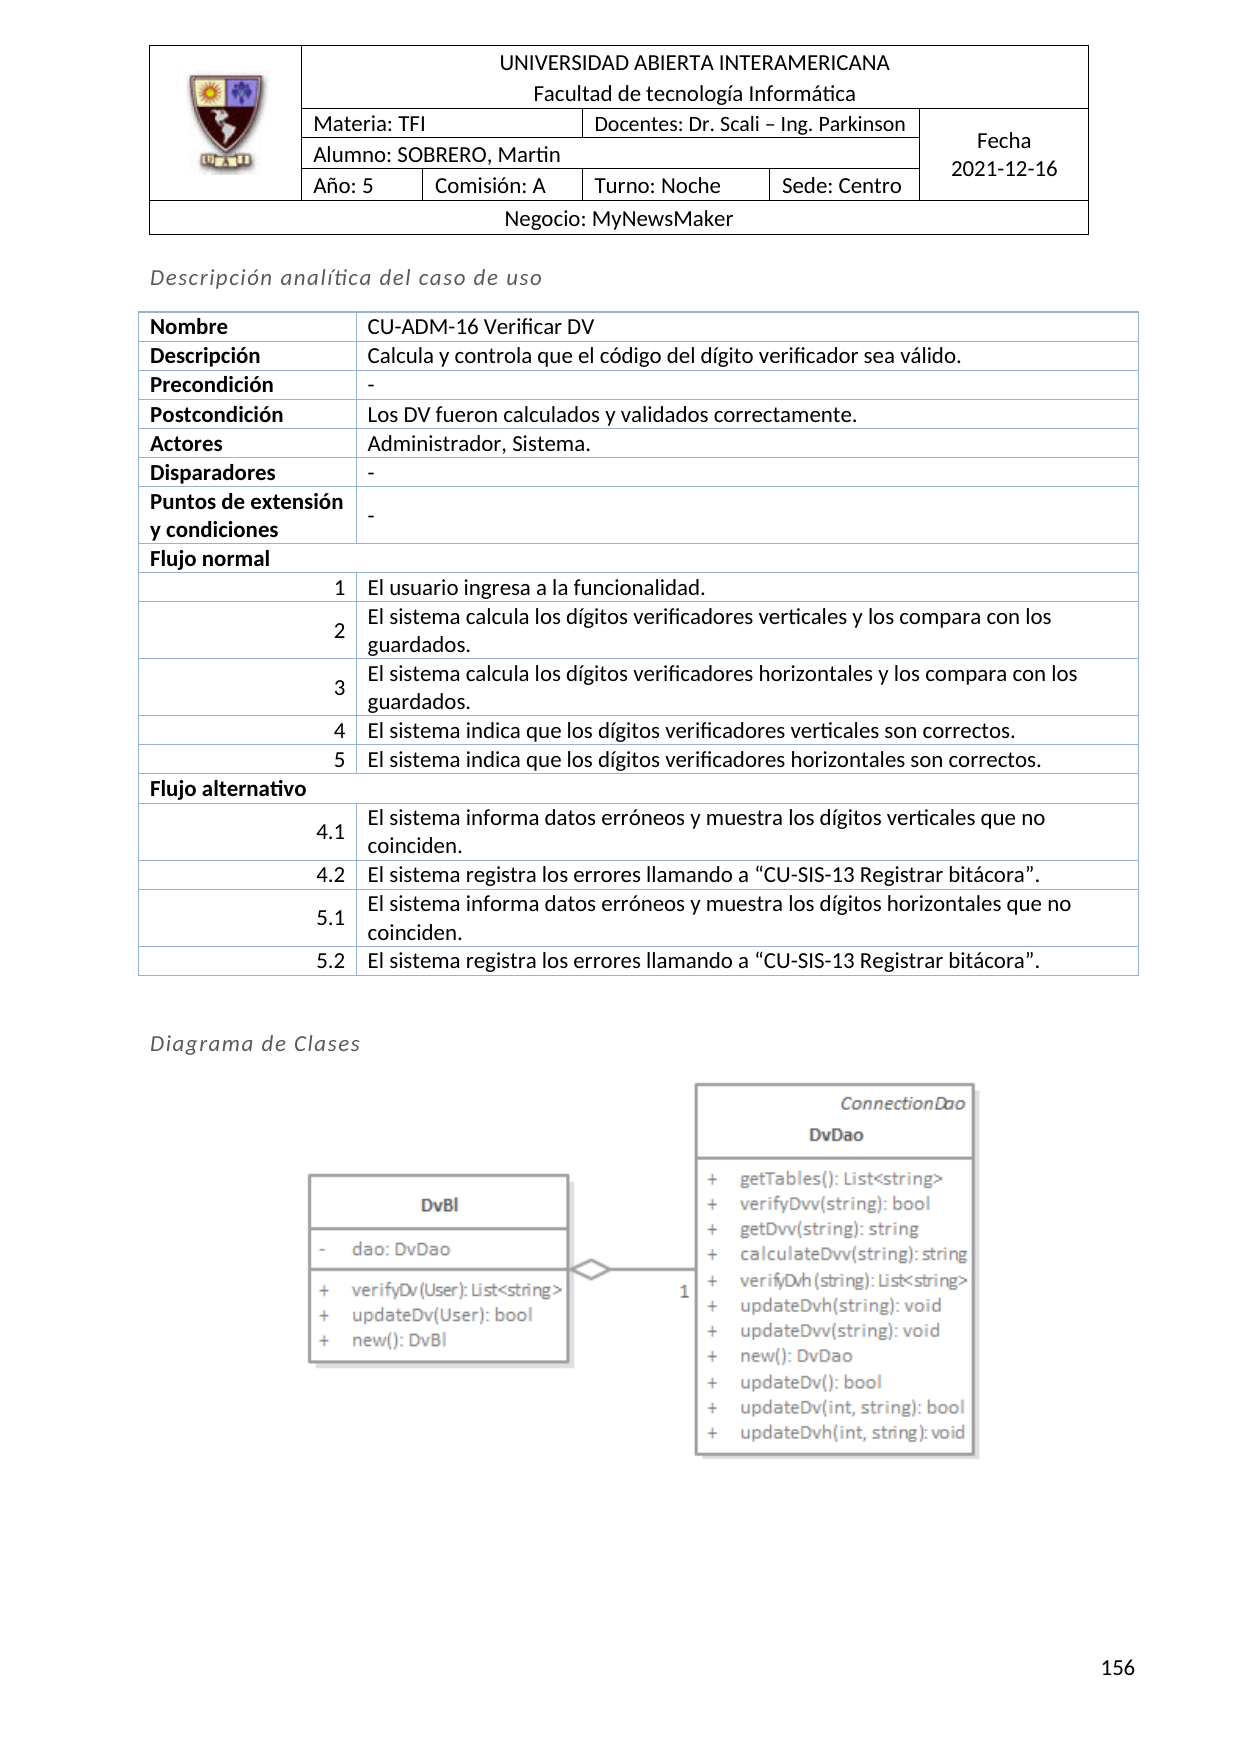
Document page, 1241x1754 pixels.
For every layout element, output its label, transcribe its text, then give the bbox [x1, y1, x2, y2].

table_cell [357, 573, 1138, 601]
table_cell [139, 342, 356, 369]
picture [175, 67, 276, 180]
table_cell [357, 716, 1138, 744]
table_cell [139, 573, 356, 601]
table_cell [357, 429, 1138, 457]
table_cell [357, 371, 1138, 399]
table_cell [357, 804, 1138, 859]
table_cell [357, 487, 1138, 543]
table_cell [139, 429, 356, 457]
picture [302, 1077, 983, 1464]
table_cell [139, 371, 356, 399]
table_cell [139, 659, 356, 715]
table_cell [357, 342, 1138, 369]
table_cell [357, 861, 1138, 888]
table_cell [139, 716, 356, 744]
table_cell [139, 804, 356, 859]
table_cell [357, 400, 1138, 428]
subtitle Diagrama de Clases [150, 1029, 1135, 1057]
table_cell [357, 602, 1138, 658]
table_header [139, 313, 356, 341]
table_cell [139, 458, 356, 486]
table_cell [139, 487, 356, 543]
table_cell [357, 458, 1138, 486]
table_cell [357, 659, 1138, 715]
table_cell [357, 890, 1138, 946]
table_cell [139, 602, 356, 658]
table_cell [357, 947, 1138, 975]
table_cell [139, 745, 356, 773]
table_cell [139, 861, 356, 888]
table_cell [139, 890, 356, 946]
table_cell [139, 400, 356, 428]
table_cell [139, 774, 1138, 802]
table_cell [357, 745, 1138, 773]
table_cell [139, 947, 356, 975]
subtitle Descripción analítica del caso de uso [150, 263, 1135, 291]
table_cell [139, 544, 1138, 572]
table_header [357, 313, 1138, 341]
